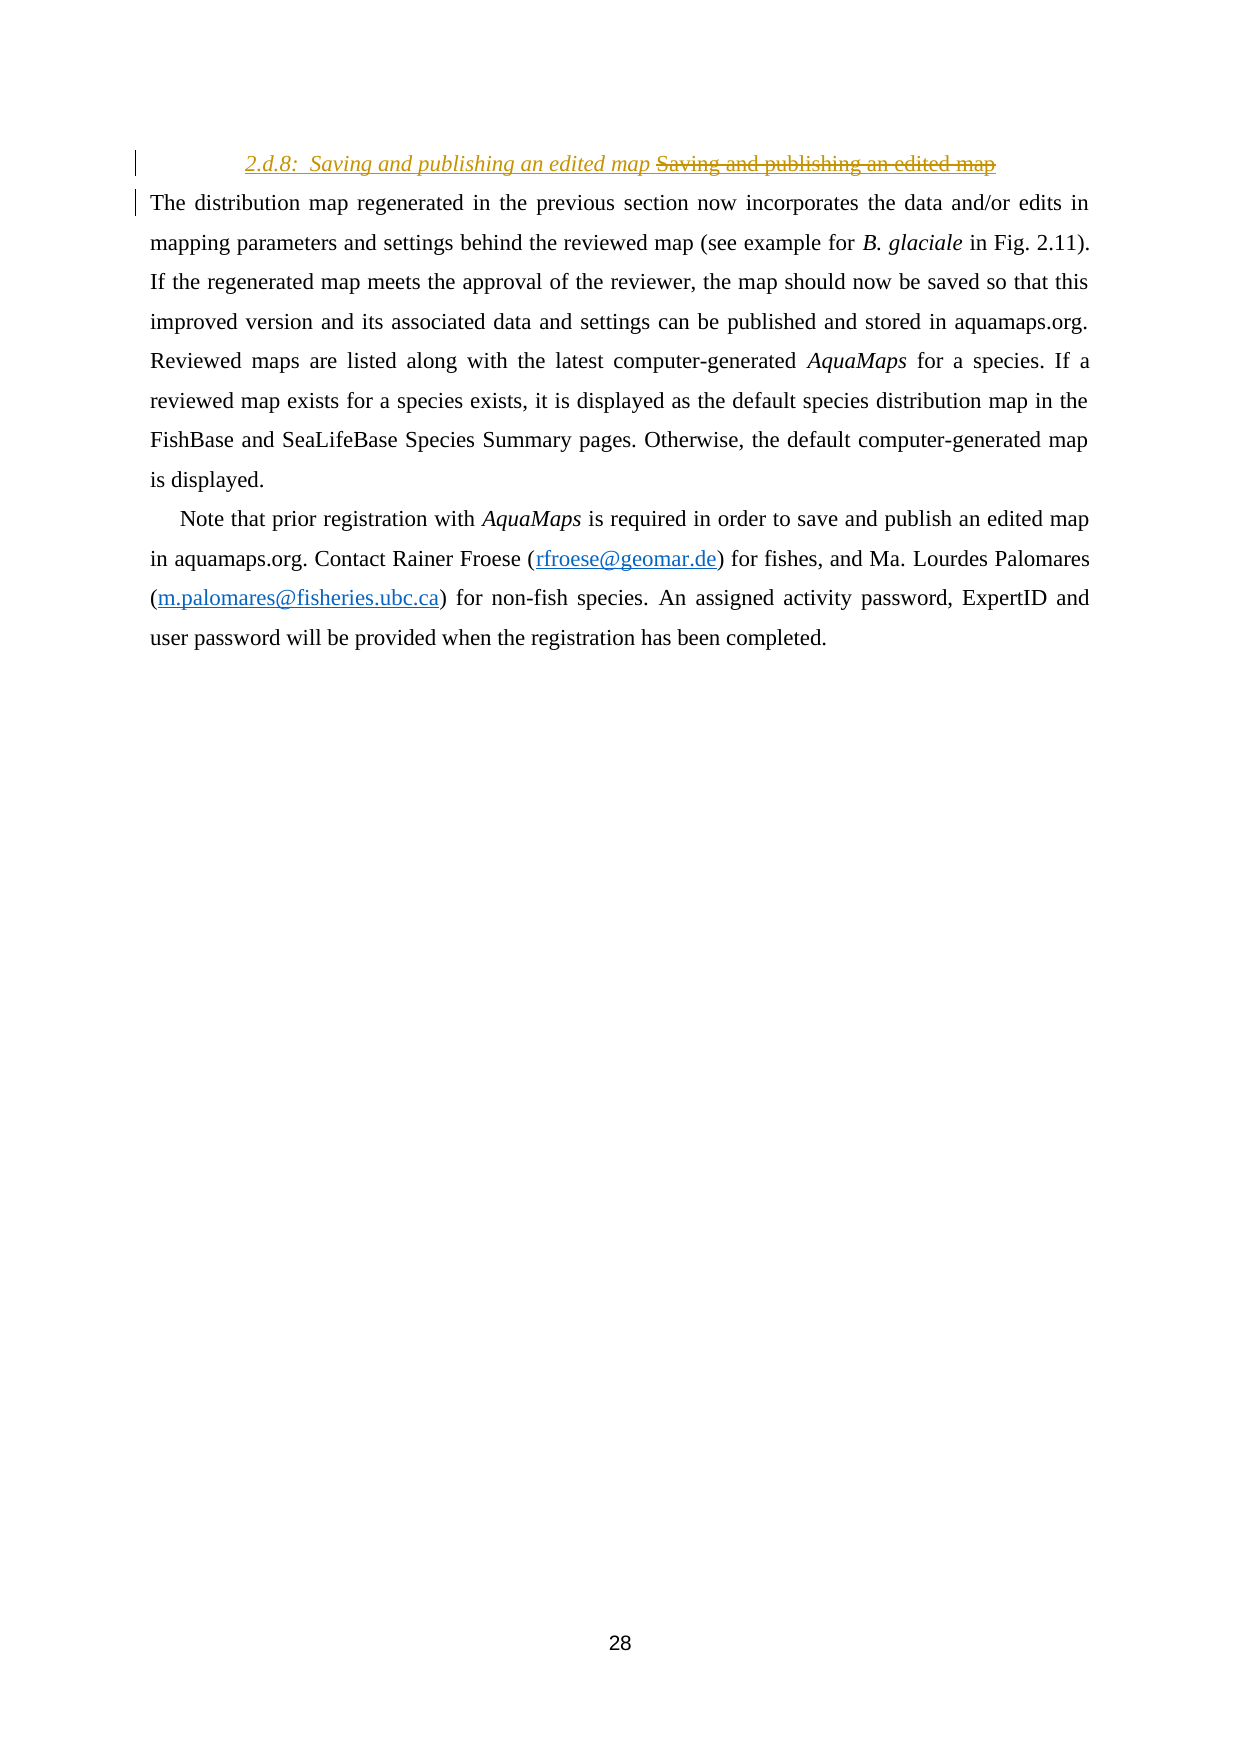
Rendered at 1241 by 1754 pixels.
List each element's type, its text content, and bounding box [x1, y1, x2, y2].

text Note that prior registration with AquaMaps is required in order to save and publish an edited map in aquamaps.org. Contact Rainer Froese (rfroese@geomar.de) for fishes, and Ma. Lourdes Palomares (m.palomares@fisheries.ubc.ca) for non-fish species. An assigned activity password, ExpertID and user password will be provided when the registration has been completed. [150, 505, 1090, 650]
text The distribution map regenerated in the previous section now incorporates the data and/or edits in mapping parameters and settings behind the reviewed map (see example for B. glaciale in Fig. 2.11). If the regenerated map meets the approval of the reviewer, the map should now be saved so that this improved version and its associated data and settings can be published and stored in aquamaps.org. Reviewed maps are listed along with the latest computer-generated AquaMaps for a species. If a reviewed map exists for a species exists, it is displayed as the default species distribution map in the FishBase and SeaLifeBase Species Summary pages. Otherwise, the default computer-generated map is displayed. [150, 189, 1090, 492]
